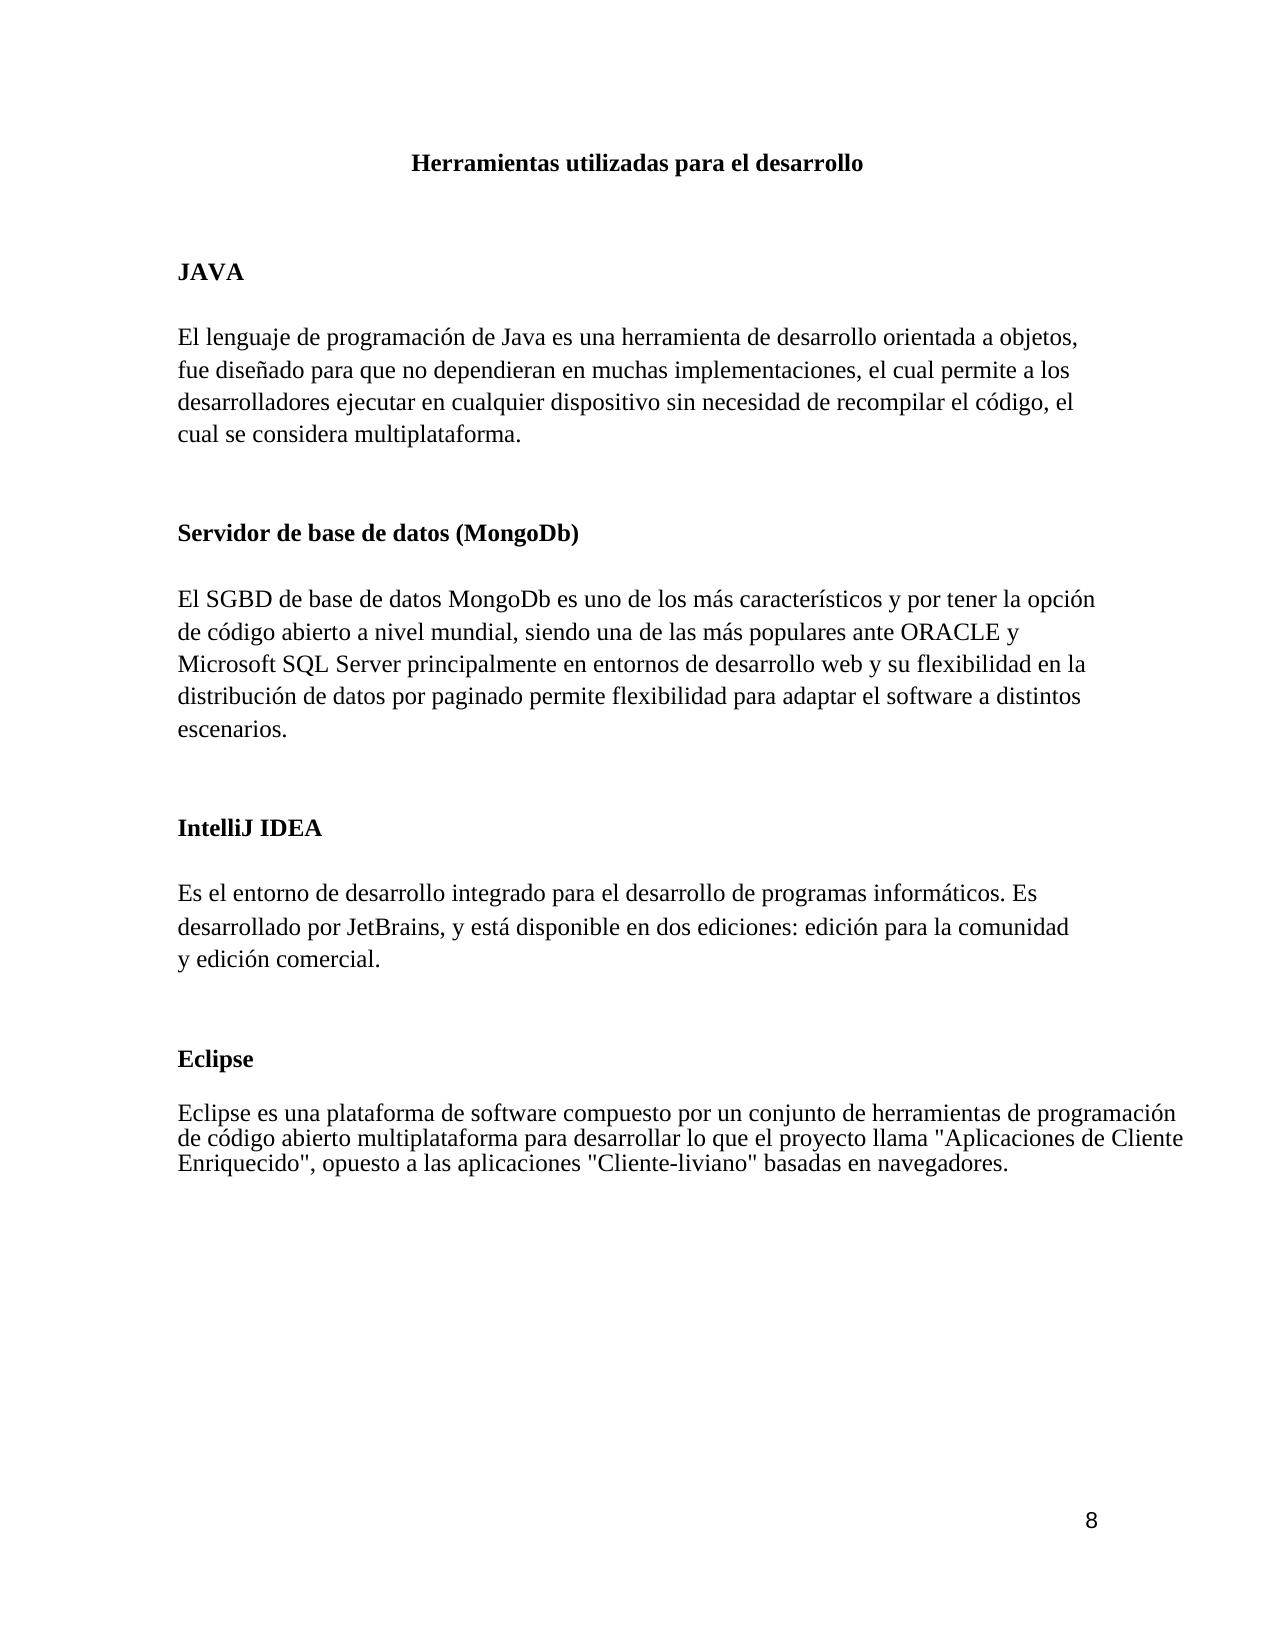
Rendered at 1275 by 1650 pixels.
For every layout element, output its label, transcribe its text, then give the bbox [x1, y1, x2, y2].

text Eclipse [177, 1044, 1083, 1072]
text El SGBD de base de datos MongoDb es uno de los más característicos y por tener la opción de código abierto a nivel mundial, siendo una de las más populares ante ORACLE y Microsoft SQL Server principalmente en entornos de desarrollo web y su flexibilidad en la distribución de datos por paginado permite flexibilidad para adaptar el software a distintos escenarios. [177, 584, 1096, 743]
text El lenguaje de programación de Java es una herramienta de desarrollo orientada a objetos, fue diseñado para que no dependieran en muchas implementaciones, el cual permite a los desarrolladores ejecutar en cualquier dispositivo sin necesidad de recompilar el código, el cual se considera multiplataforma. [177, 322, 1084, 448]
text Herramientas utilizadas para el desarrollo [411, 148, 1188, 176]
text 8 [1085, 1507, 1188, 1534]
text Eclipse es una plataforma de software compuesto por un conjunto de herramientas de programación de código abierto multiplataforma para desarrollar lo que el proyecto llama "Aplicaciones de Cliente Enriquecido", opuesto a las aplicaciones "Cliente-liviano" basadas en navegadores. [177, 1102, 1186, 1177]
text Servidor de base de datos (MongoDb) [177, 518, 1188, 547]
text JAVA [177, 257, 1188, 285]
text Es el entorno de desarrollo integrado para el desarrollo de programas informáticos. Es desarrollado por JetBrains, y está disponible en dos ediciones: edición para la comunidad​ y edición comercial. [177, 878, 1083, 973]
text IntelliJ IDEA [177, 813, 1188, 842]
